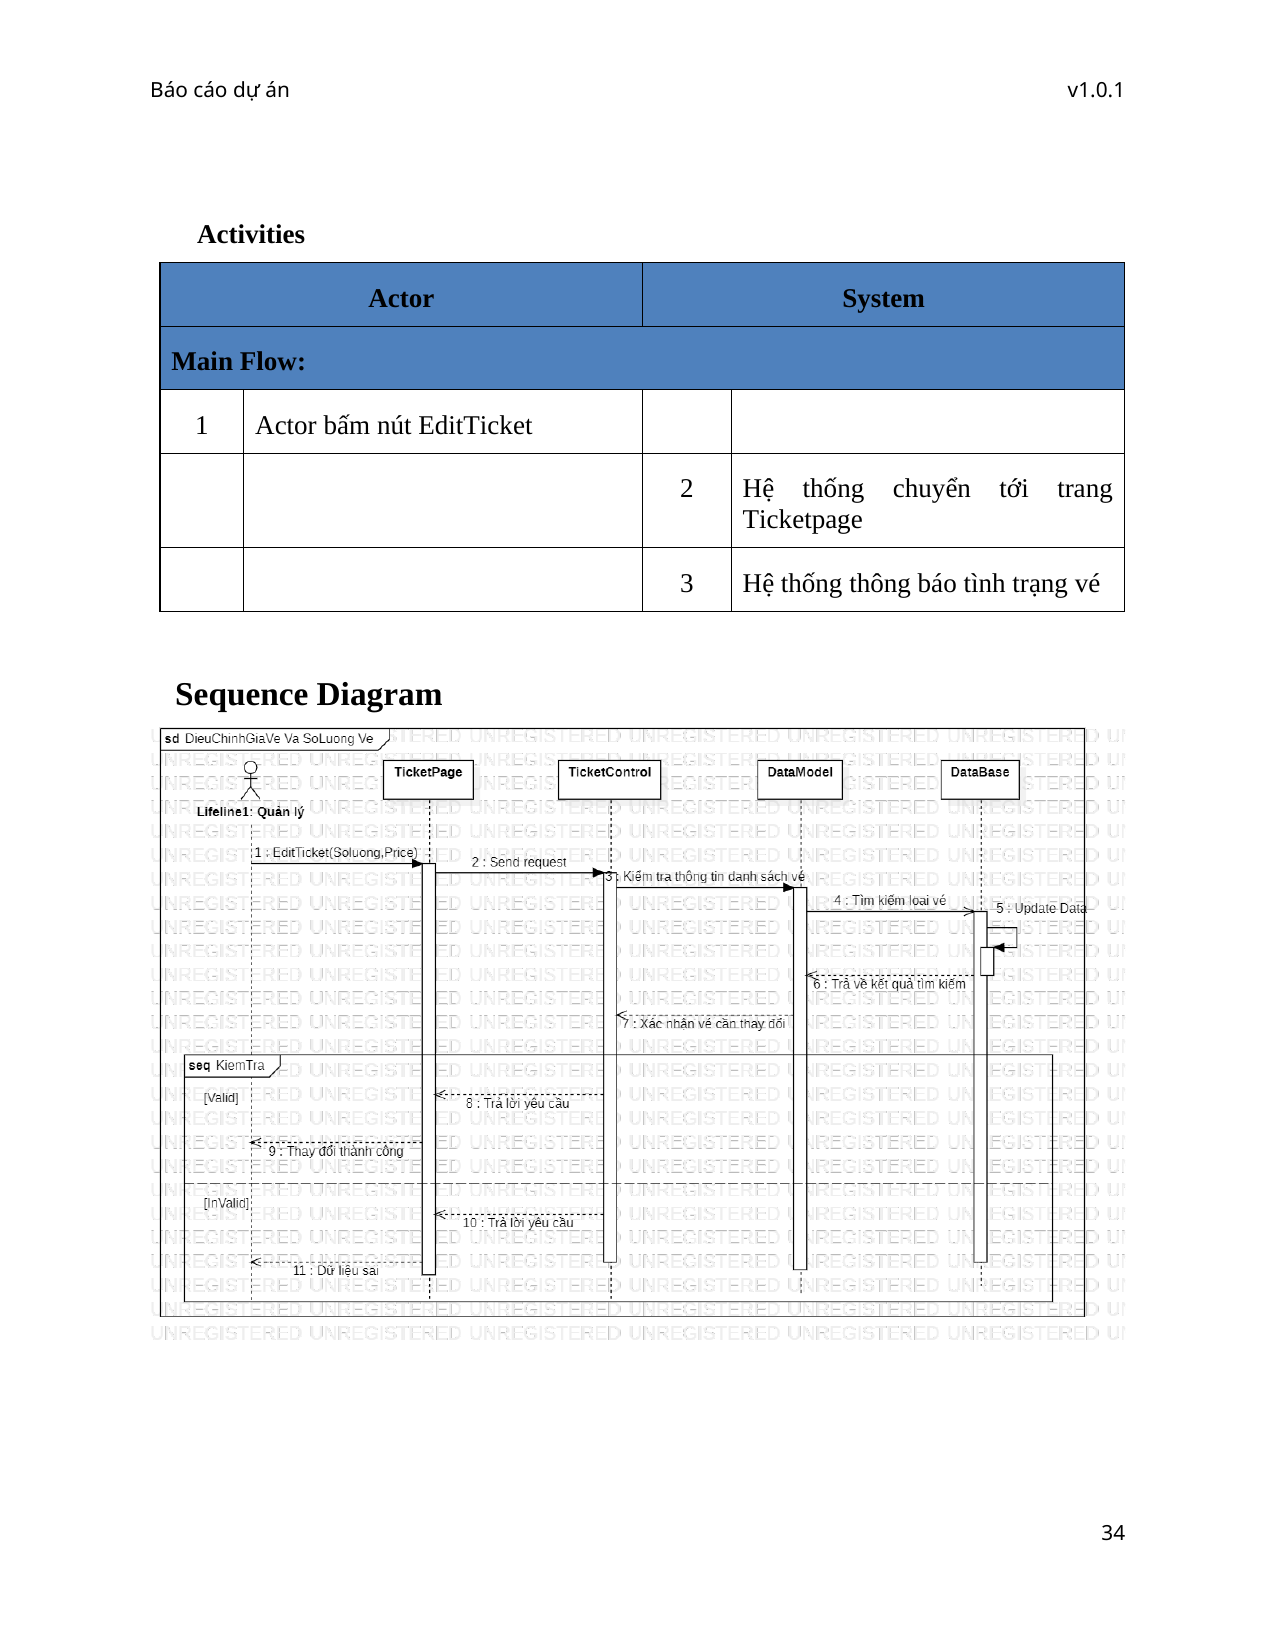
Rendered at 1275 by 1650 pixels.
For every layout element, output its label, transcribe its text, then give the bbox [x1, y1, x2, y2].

table_header Actor [161, 263, 642, 326]
table_cell 1 [161, 390, 243, 453]
subtitle Activities [159, 219, 1125, 250]
table_cell [643, 390, 731, 453]
table_header System [643, 263, 1124, 326]
picture [150, 718, 1125, 1356]
table_cell [244, 454, 642, 547]
table_cell [161, 548, 243, 611]
table_cell [161, 454, 243, 547]
text Sequence Diagram [150, 674, 1125, 712]
table_cell Hệ thống thông báo tình trạng vé [732, 548, 1124, 611]
table_cell 2 [643, 454, 731, 547]
table_cell Actor bấm nút EditTicket [244, 390, 642, 453]
table_cell [732, 390, 1124, 453]
table_cell Main Flow: [161, 327, 1124, 389]
table_cell Hệ thống chuyển tới trang Ticketpage [732, 454, 1124, 547]
table_cell 3 [643, 548, 731, 611]
table_cell [244, 548, 642, 611]
